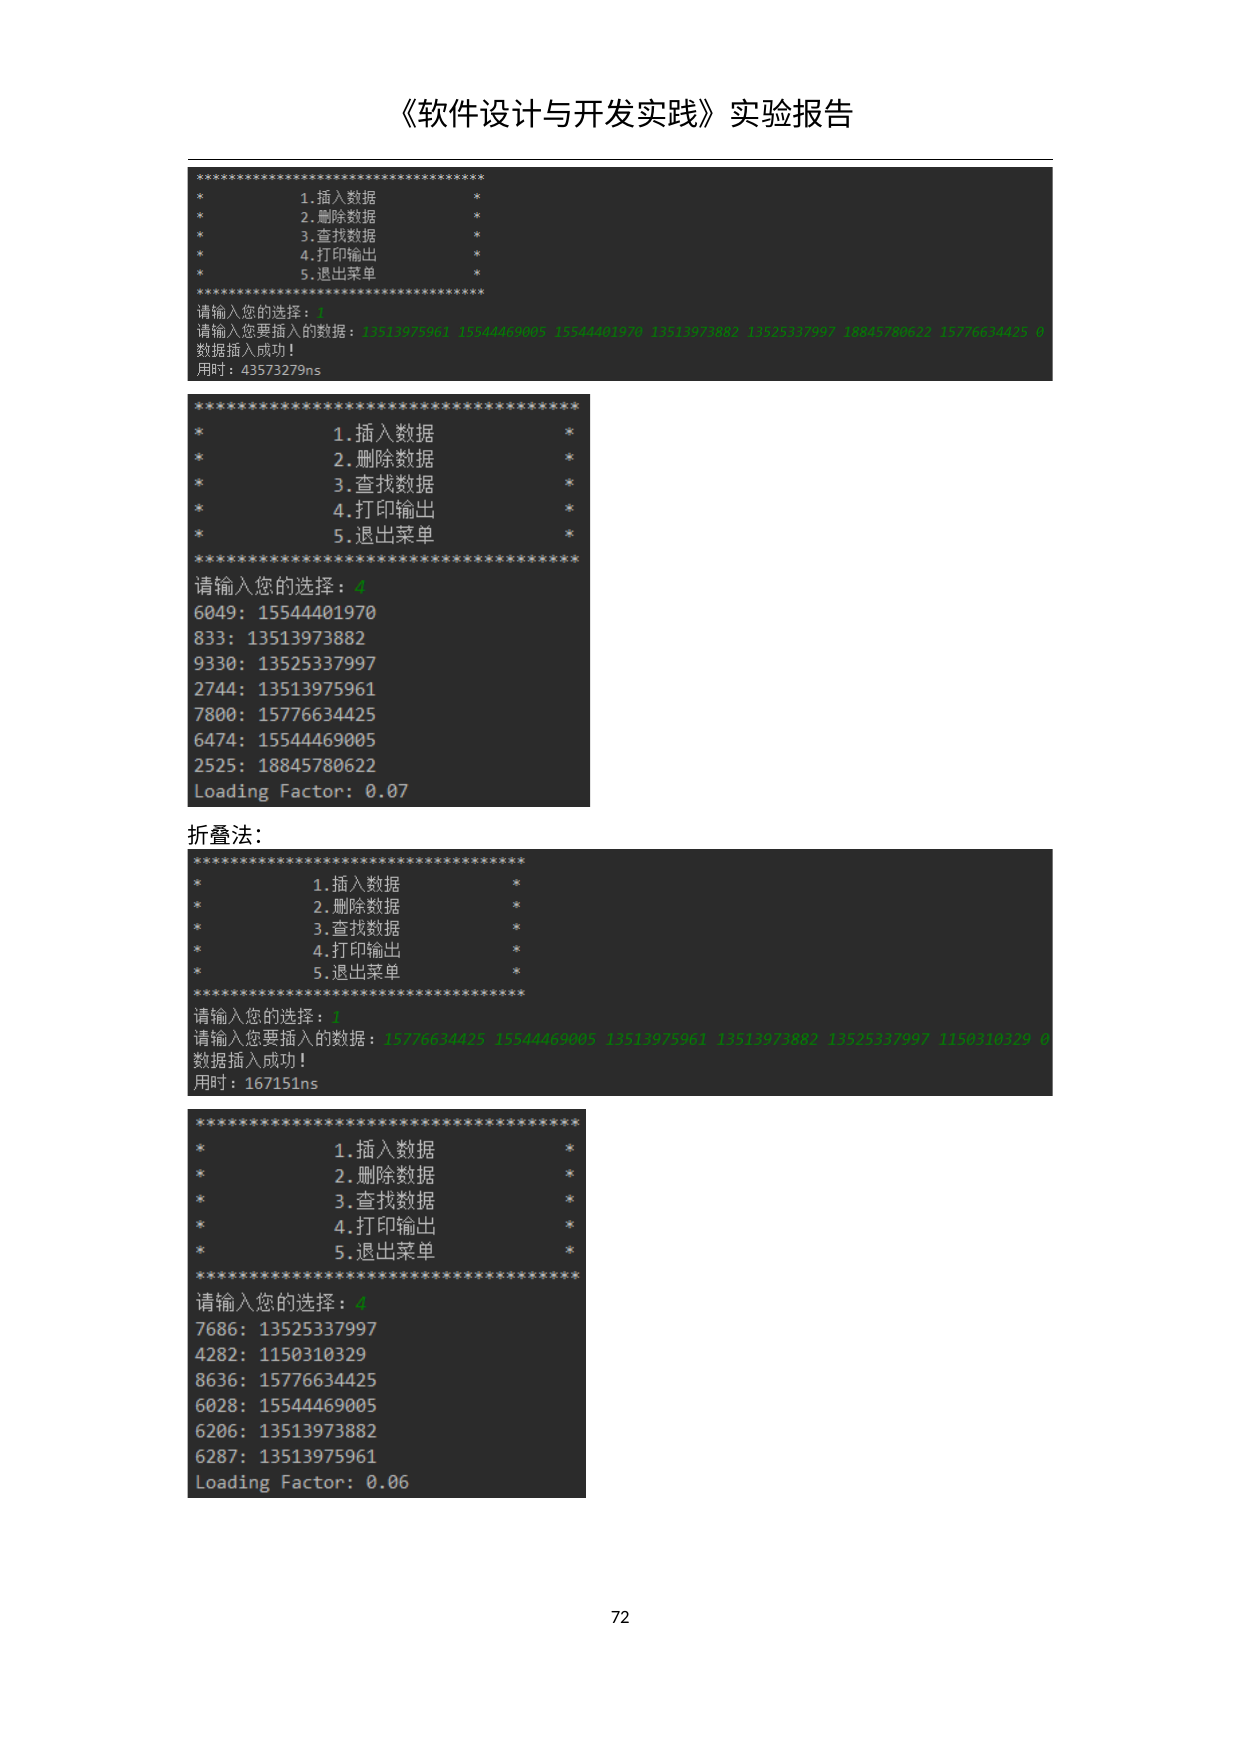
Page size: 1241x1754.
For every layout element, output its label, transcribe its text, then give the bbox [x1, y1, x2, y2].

picture [187, 167, 1053, 381]
picture [187, 394, 590, 807]
text 折叠法： [187, 817, 1053, 849]
picture [187, 849, 1053, 1096]
picture [187, 1109, 586, 1498]
